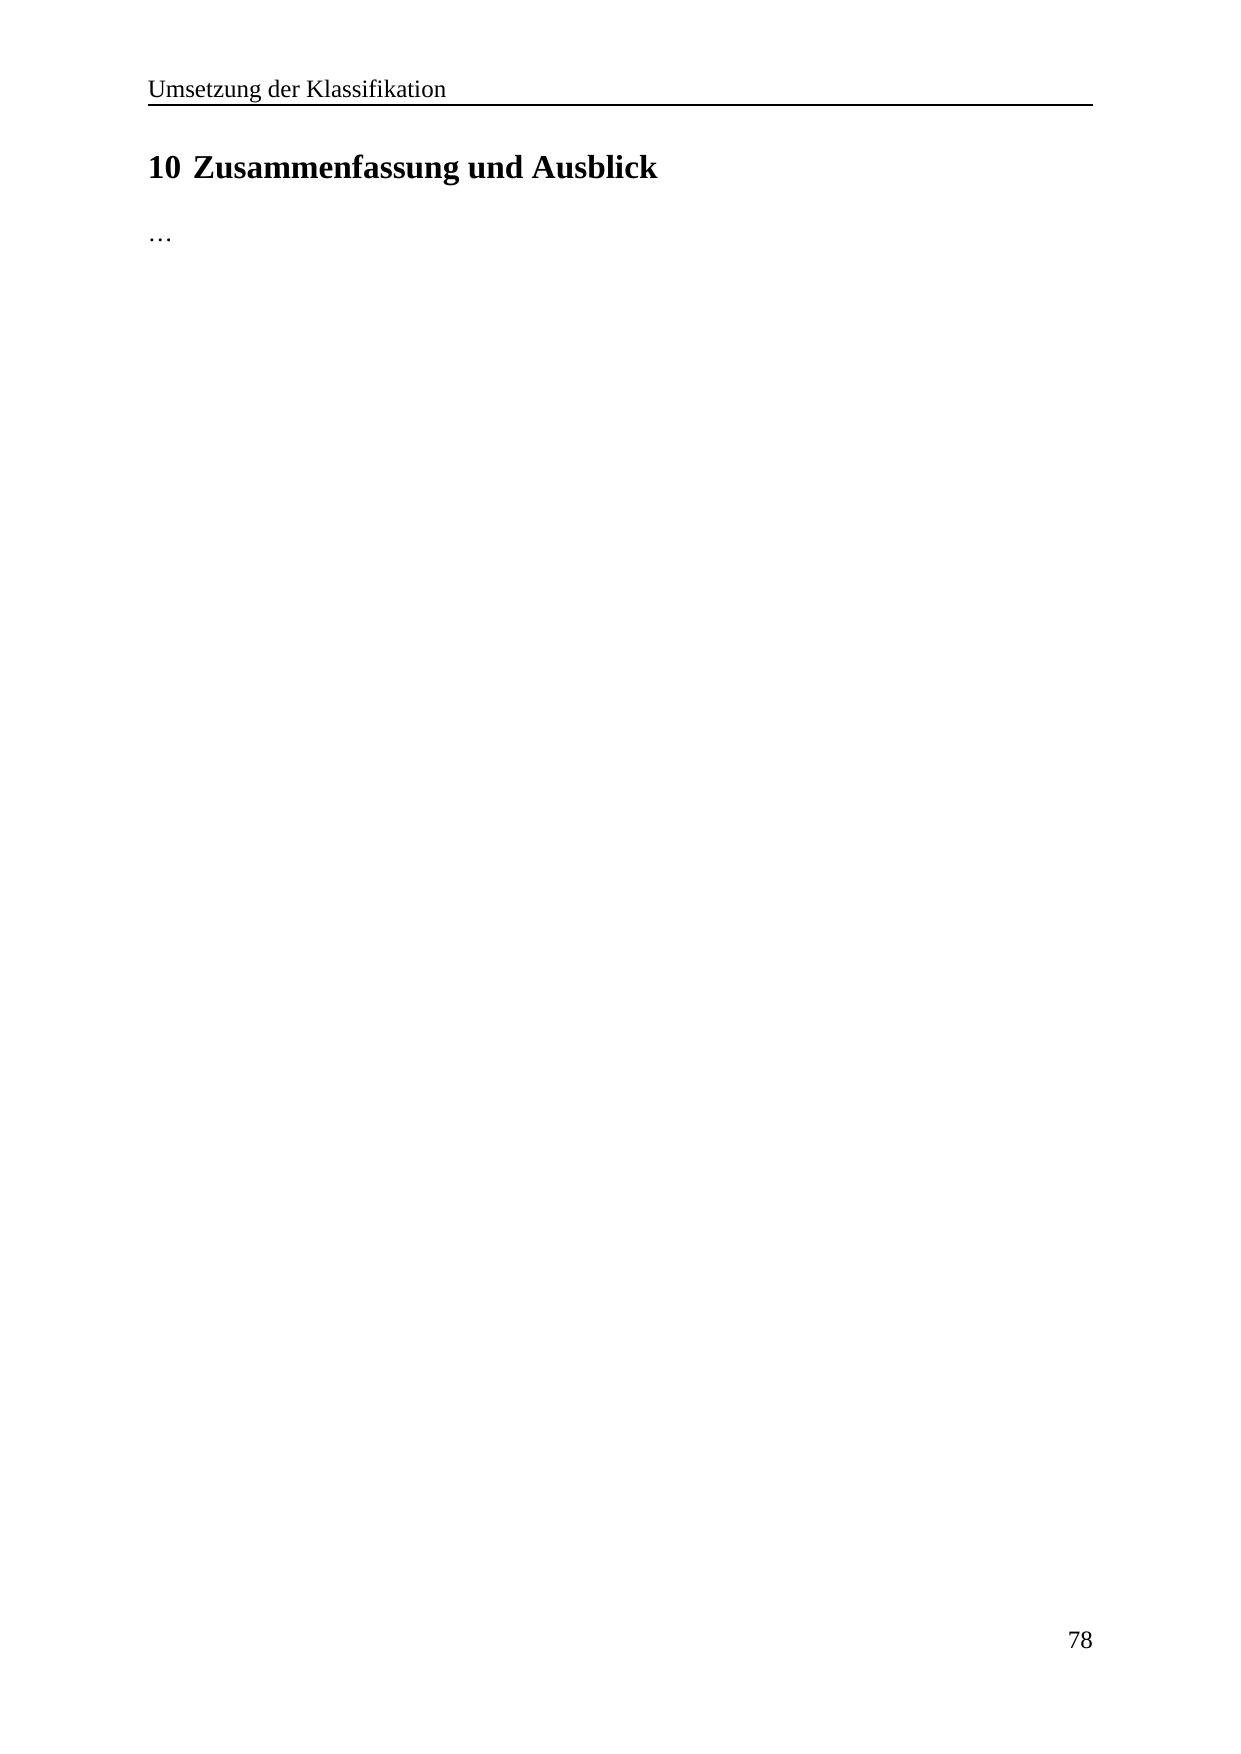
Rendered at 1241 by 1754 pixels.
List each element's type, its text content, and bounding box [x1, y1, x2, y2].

text … [148, 218, 1093, 246]
subtitle Zusammenfassung und Ausblick [148, 148, 1093, 186]
